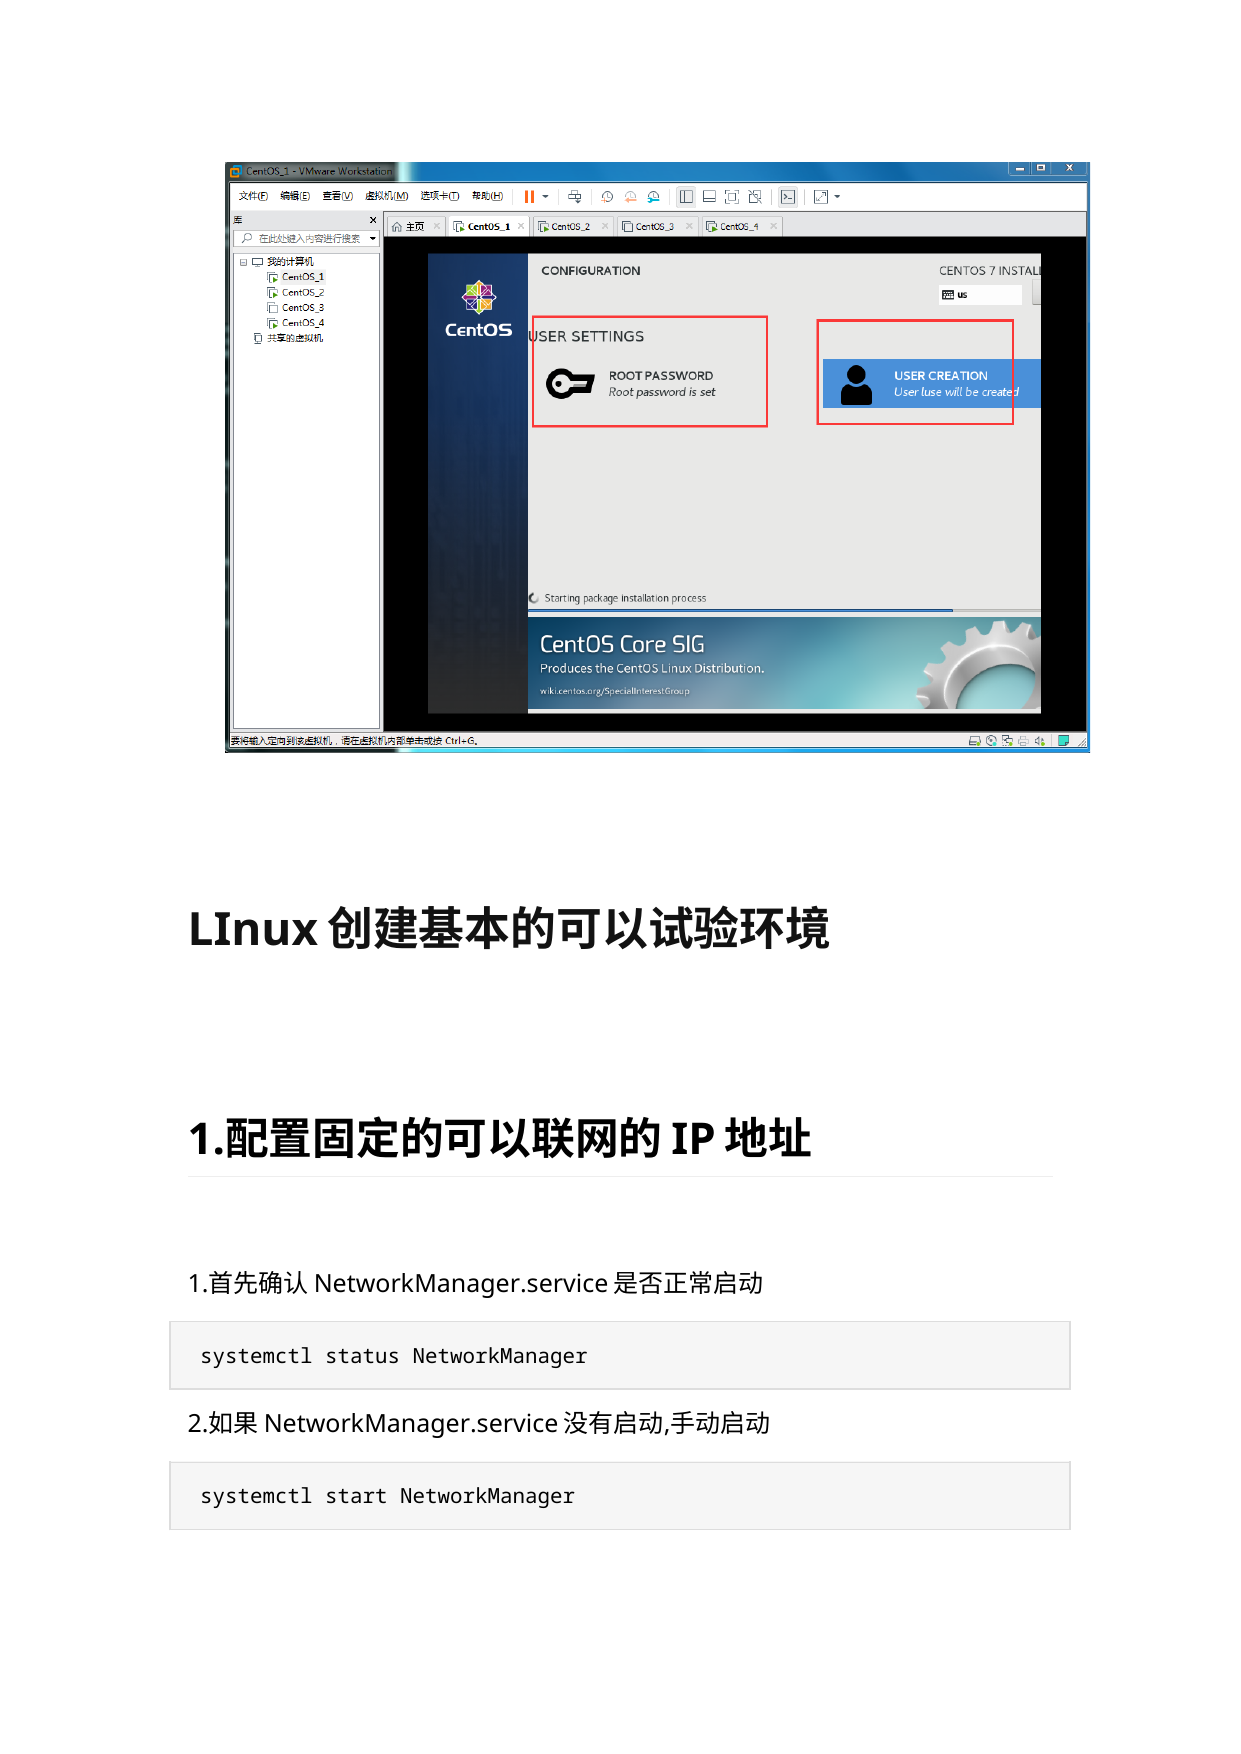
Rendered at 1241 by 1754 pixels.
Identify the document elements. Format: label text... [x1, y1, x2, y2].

text systemctl status NetworkManager [171, 1322, 1069, 1388]
text systemctl start NetworkManager [171, 1463, 1069, 1529]
subtitle 1.配置固定的可以联网的IP地址 [187, 1103, 1053, 1177]
subtitle LInux创建基本的可以试验环境 [187, 877, 1053, 974]
picture [225, 162, 1091, 753]
text 2.如果NetworkManager.service没有启动,手动启动 [187, 1390, 1053, 1454]
text 1.首先确认NetworkManager.service是否正常启动 [187, 1249, 1053, 1314]
